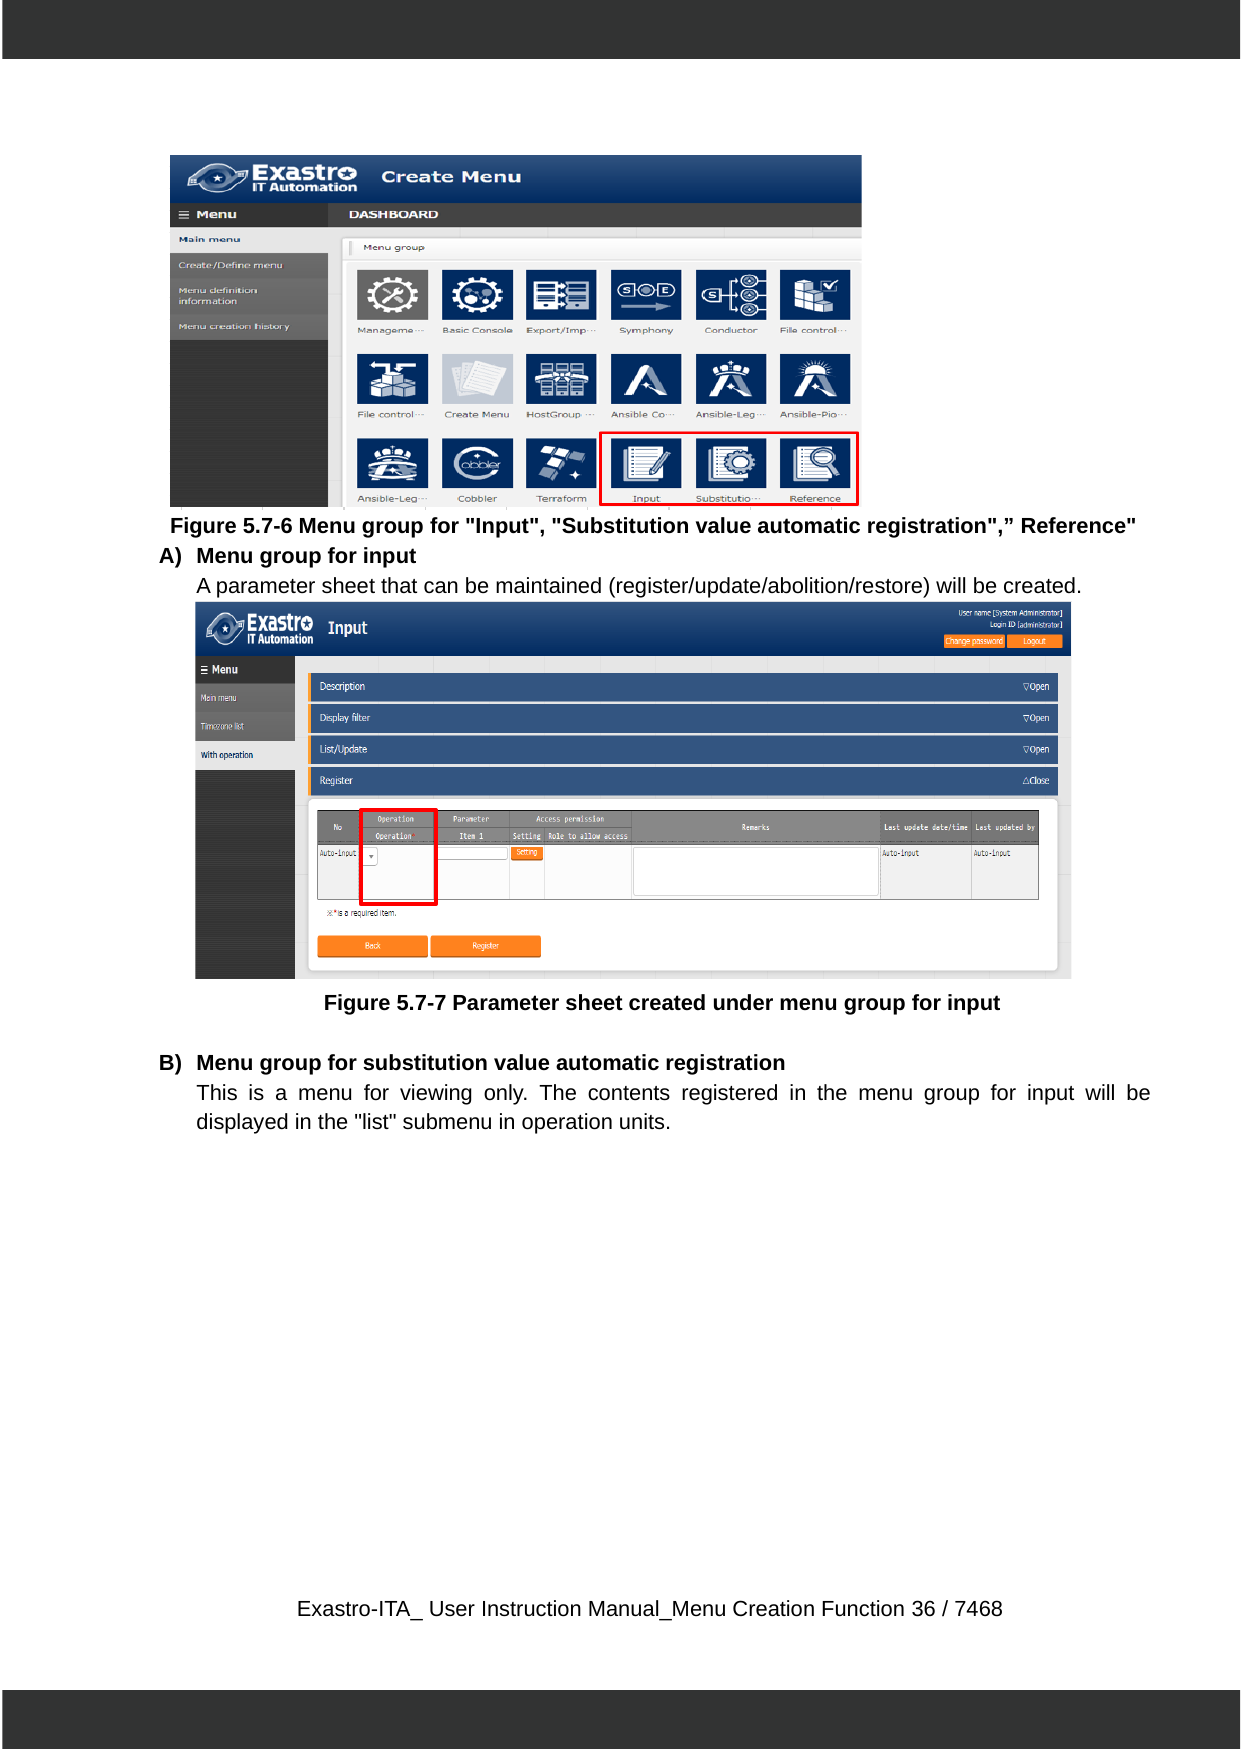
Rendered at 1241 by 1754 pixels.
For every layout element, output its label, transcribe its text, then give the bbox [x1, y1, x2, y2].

picture [169, 155, 862, 510]
picture [2, 1690, 1241, 1749]
picture [2, 0, 1241, 59]
text Figure 5.7-7 Parameter sheet created under menu group for input [148, 988, 1152, 1018]
list This is a menu for viewing only. The contents registered in the menu group for input will be displayed in the "list" submenu in operation units. [196, 1077, 1152, 1137]
text Figure 5.7-6 Menu group for "Input", "Substitution value automatic registration",” Reference" [148, 511, 1152, 541]
list Menu group for substitution value automatic registration [159, 1047, 1152, 1077]
picture [195, 600, 1072, 979]
list Menu group for input [159, 541, 1152, 571]
list A parameter sheet that can be maintained (register/update/abolition/restore) will be created. [196, 571, 1152, 601]
